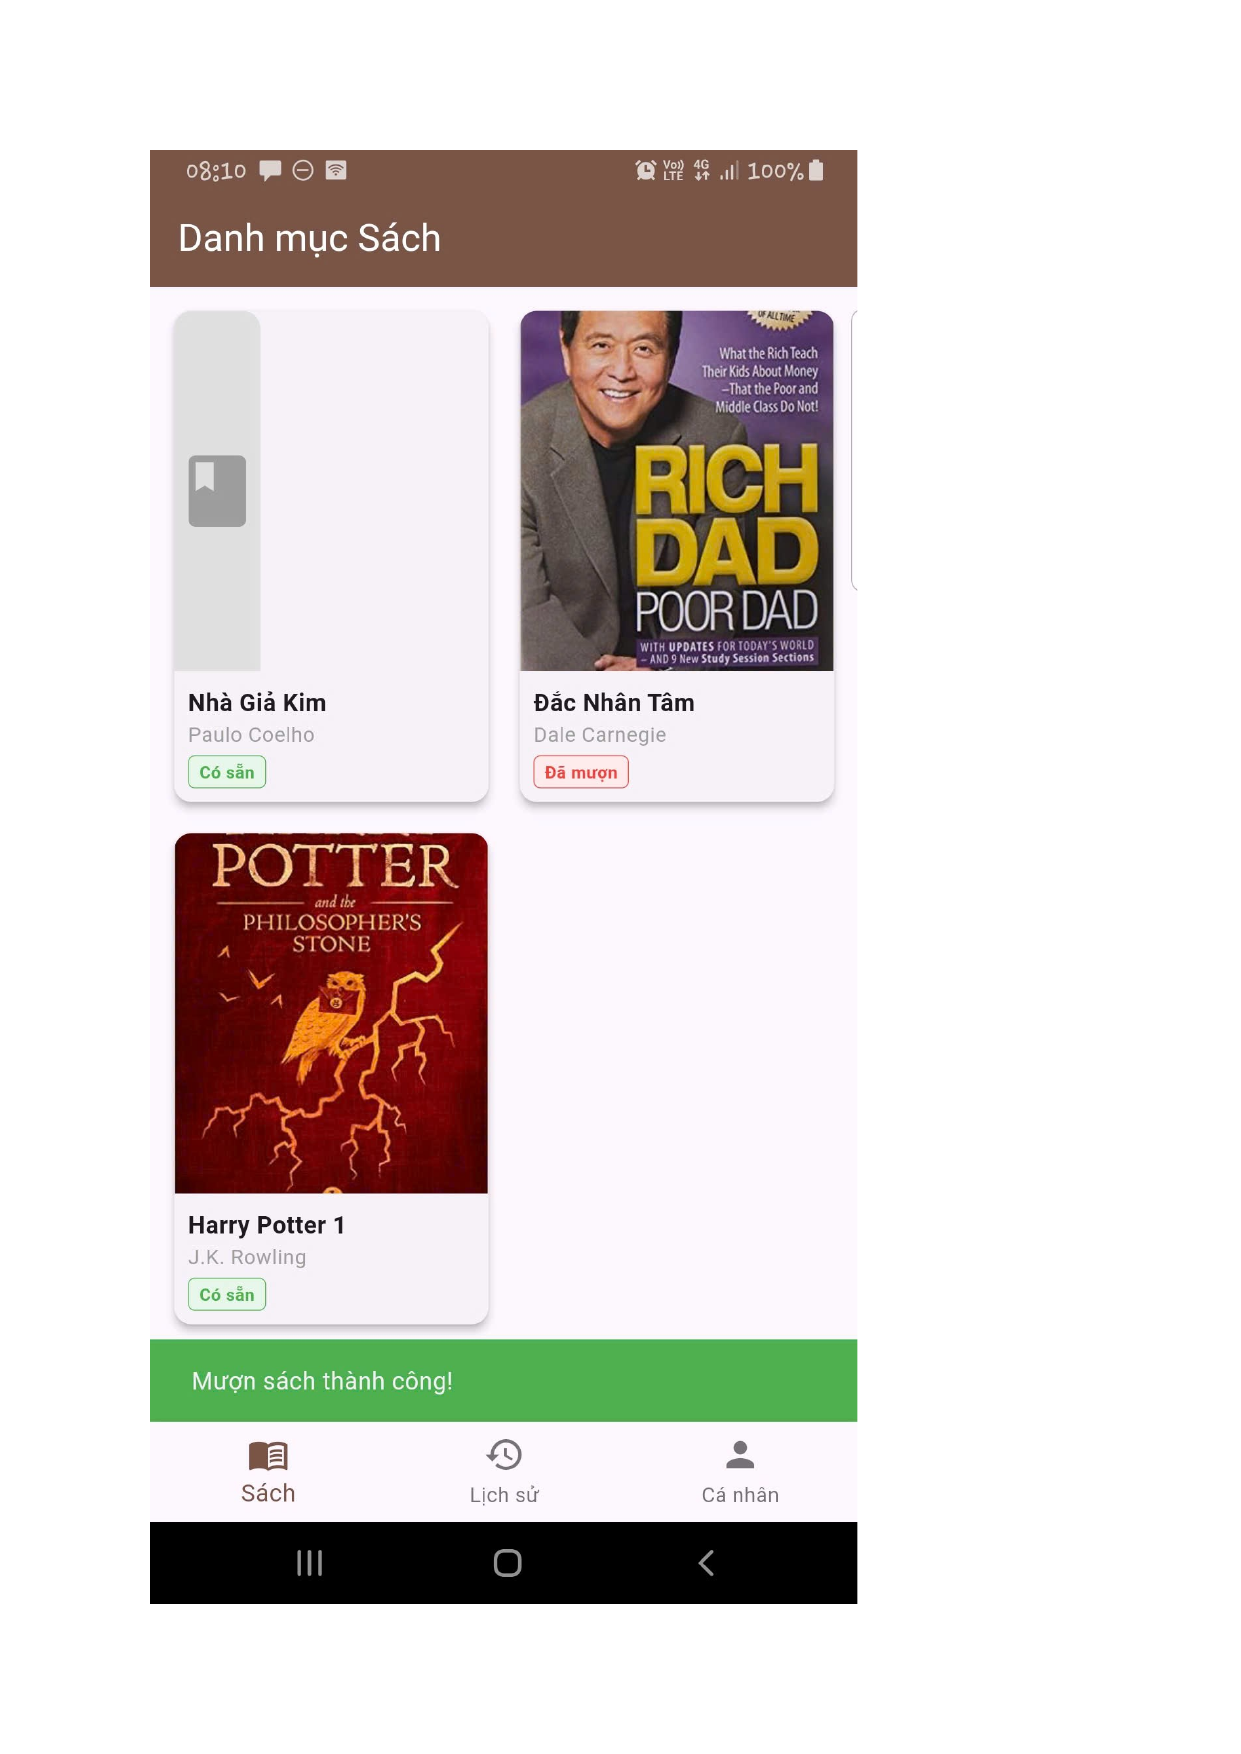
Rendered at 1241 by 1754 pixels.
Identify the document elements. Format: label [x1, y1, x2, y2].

picture [150, 150, 858, 1604]
